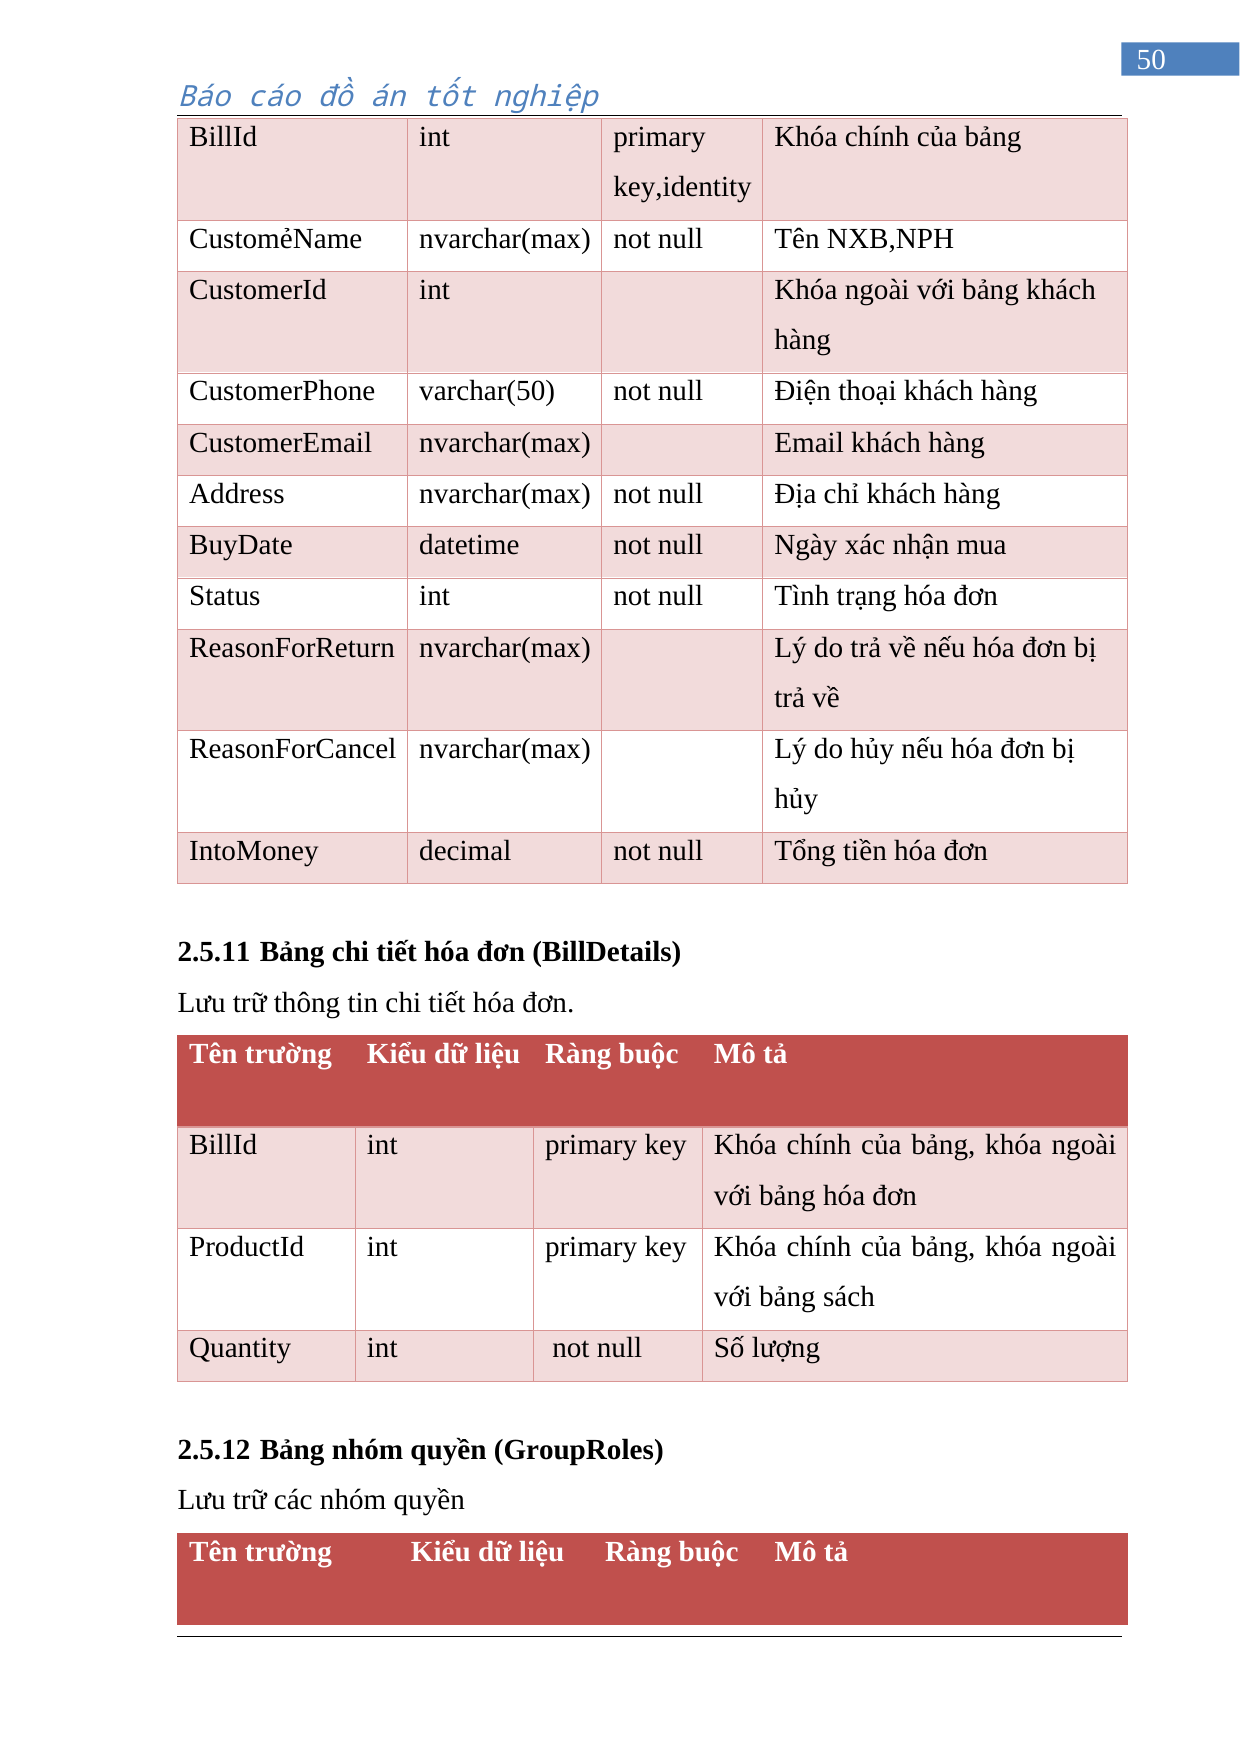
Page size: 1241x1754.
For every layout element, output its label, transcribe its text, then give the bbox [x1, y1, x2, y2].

table_cell Khóa ngoài với bảng khách hàng [763, 272, 1127, 372]
table_cell Khóa chính của bảng [763, 119, 1127, 220]
table_cell int [408, 119, 601, 220]
table_cell not null [534, 1331, 702, 1381]
table_cell Address [178, 476, 407, 526]
table_cell [602, 425, 762, 475]
table_cell Số lượng [703, 1331, 1127, 1381]
table_cell nvarchar(max) [408, 425, 601, 475]
table_cell not null [602, 833, 762, 883]
table_cell int [408, 579, 601, 629]
table_cell nvarchar(max) [408, 731, 601, 832]
table_cell Lý do trả về nếu hóa đơn bị trả về [763, 630, 1127, 730]
table_cell Địa chỉ khách hàng [763, 476, 1127, 526]
table_cell int [356, 1229, 533, 1329]
table_header Tên trường [178, 1534, 399, 1624]
table_header Mô tả [764, 1534, 1127, 1624]
table_cell int [356, 1331, 533, 1381]
subtitle Bảng chi tiết hóa đơn (BillDetails) [177, 934, 1122, 968]
table_cell Quantity [178, 1331, 355, 1381]
table_cell primary key [534, 1229, 702, 1329]
table_cell Tên NXB,NPH [763, 221, 1127, 271]
text Lưu trữ thông tin chi tiết hóa đơn. [177, 985, 1122, 1018]
table_cell Tình trạng hóa đơn [763, 579, 1127, 629]
table_header Kiểu dữ liệu [400, 1534, 593, 1624]
table_cell [602, 731, 762, 832]
table_header Ràng buộc [534, 1036, 702, 1126]
table_cell BillId [178, 1128, 355, 1228]
table_cell varchar(50) [408, 374, 601, 424]
table_header Mô tả [703, 1036, 1127, 1126]
table_cell CustomẻName [178, 221, 407, 271]
table_cell not null [602, 527, 762, 577]
table_cell BuyDate [178, 527, 407, 577]
table_cell ReasonForReturn [178, 630, 407, 730]
table_cell CustomerId [178, 272, 407, 372]
table_cell [602, 630, 762, 730]
table_cell int [356, 1128, 533, 1228]
table_cell not null [602, 579, 762, 629]
table_header Ràng buộc [594, 1534, 763, 1624]
table_cell Khóa chính của bảng, khóa ngoài với bảng hóa đơn [703, 1128, 1127, 1228]
table_cell IntoMoney [178, 833, 407, 883]
table_cell Email khách hàng [763, 425, 1127, 475]
table_cell Điện thoại khách hàng [763, 374, 1127, 424]
table_header Tên trường [178, 1036, 355, 1126]
text Lưu trữ các nhóm quyền [177, 1482, 1122, 1516]
table_cell Tổng tiền hóa đơn [763, 833, 1127, 883]
table_cell ReasonForCancel [178, 731, 407, 832]
table_cell int [408, 272, 601, 372]
table_cell nvarchar(max) [408, 476, 601, 526]
table_cell Status [178, 579, 407, 629]
table_cell [602, 272, 762, 372]
table_cell decimal [408, 833, 601, 883]
table_cell Lý do hủy nếu hóa đơn bị hủy [763, 731, 1127, 832]
table_cell Ngày xác nhận mua [763, 527, 1127, 577]
table_cell primary key [534, 1128, 702, 1228]
table_cell nvarchar(max) [408, 221, 601, 271]
table_cell CustomerPhone [178, 374, 407, 424]
table_cell primary key,identity [602, 119, 762, 220]
subtitle Bảng nhóm quyền (GroupRoles) [177, 1432, 1122, 1466]
table_cell not null [602, 221, 762, 271]
table_cell Khóa chính của bảng, khóa ngoài với bảng sách [703, 1229, 1127, 1329]
table_header Kiểu dữ liệu [356, 1036, 533, 1126]
table_cell ProductId [178, 1229, 355, 1329]
table_cell datetime [408, 527, 601, 577]
table_cell not null [602, 476, 762, 526]
table_cell BillId [178, 119, 407, 220]
table_cell CustomerEmail [178, 425, 407, 475]
table_cell not null [602, 374, 762, 424]
table_cell nvarchar(max) [408, 630, 601, 730]
